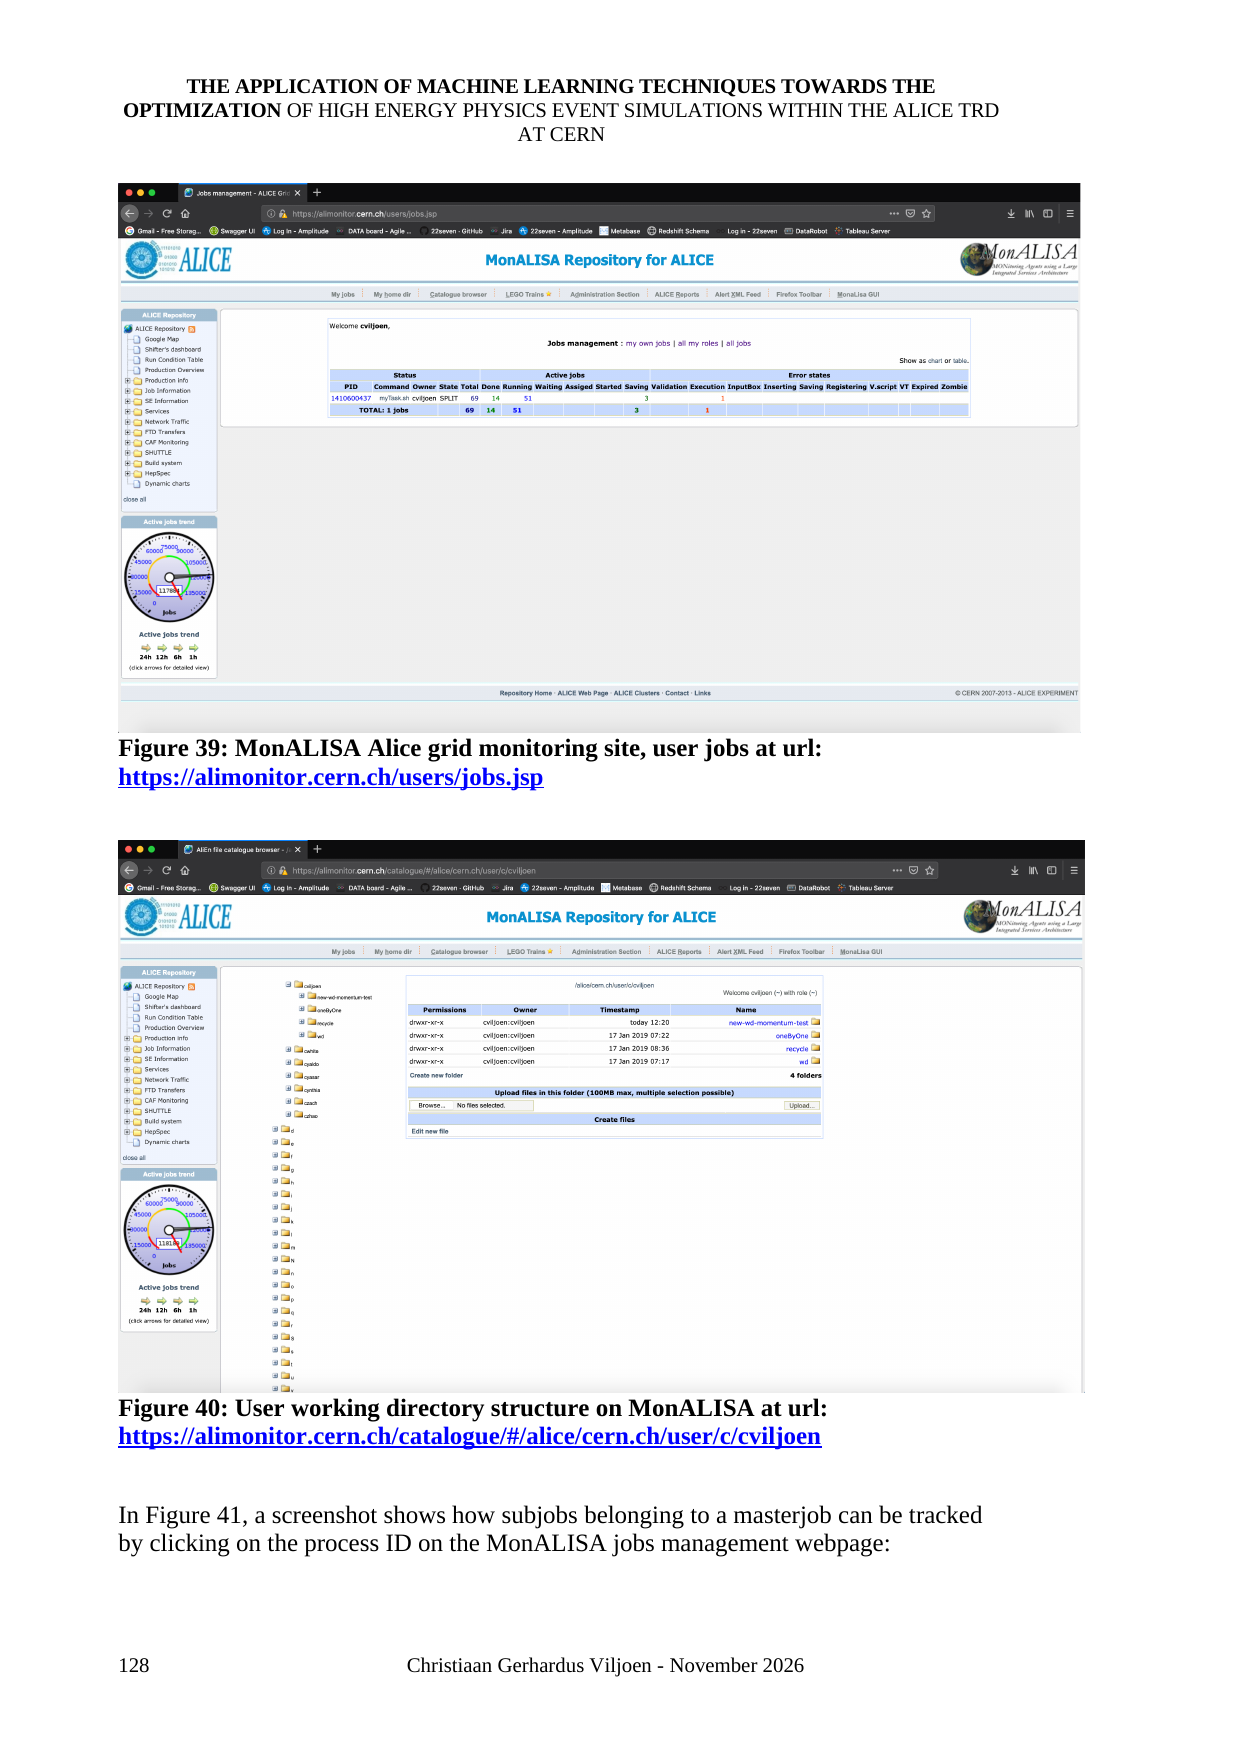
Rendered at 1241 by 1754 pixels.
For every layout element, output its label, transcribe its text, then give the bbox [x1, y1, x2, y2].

text In Figure 38, a screenshot shows how subjobs belonging to a masterjob can be tracked by clicking on the process ID on the MonALISA jobs management webpage: [118, 1500, 1004, 1557]
picture [118, 840, 1085, 1393]
picture [118, 183, 1081, 733]
text Figure 40: User working directory structure on MonALISA at url: https://alimonitor.cern.ch/catalogue/#/alice/cern.ch/user/c/cviljoen [118, 1393, 1004, 1450]
text Figure 39: MonALISA Alice grid monitoring site, user jobs at url: https://alimonitor.cern.ch/users/jobs.jsp [118, 733, 1004, 790]
